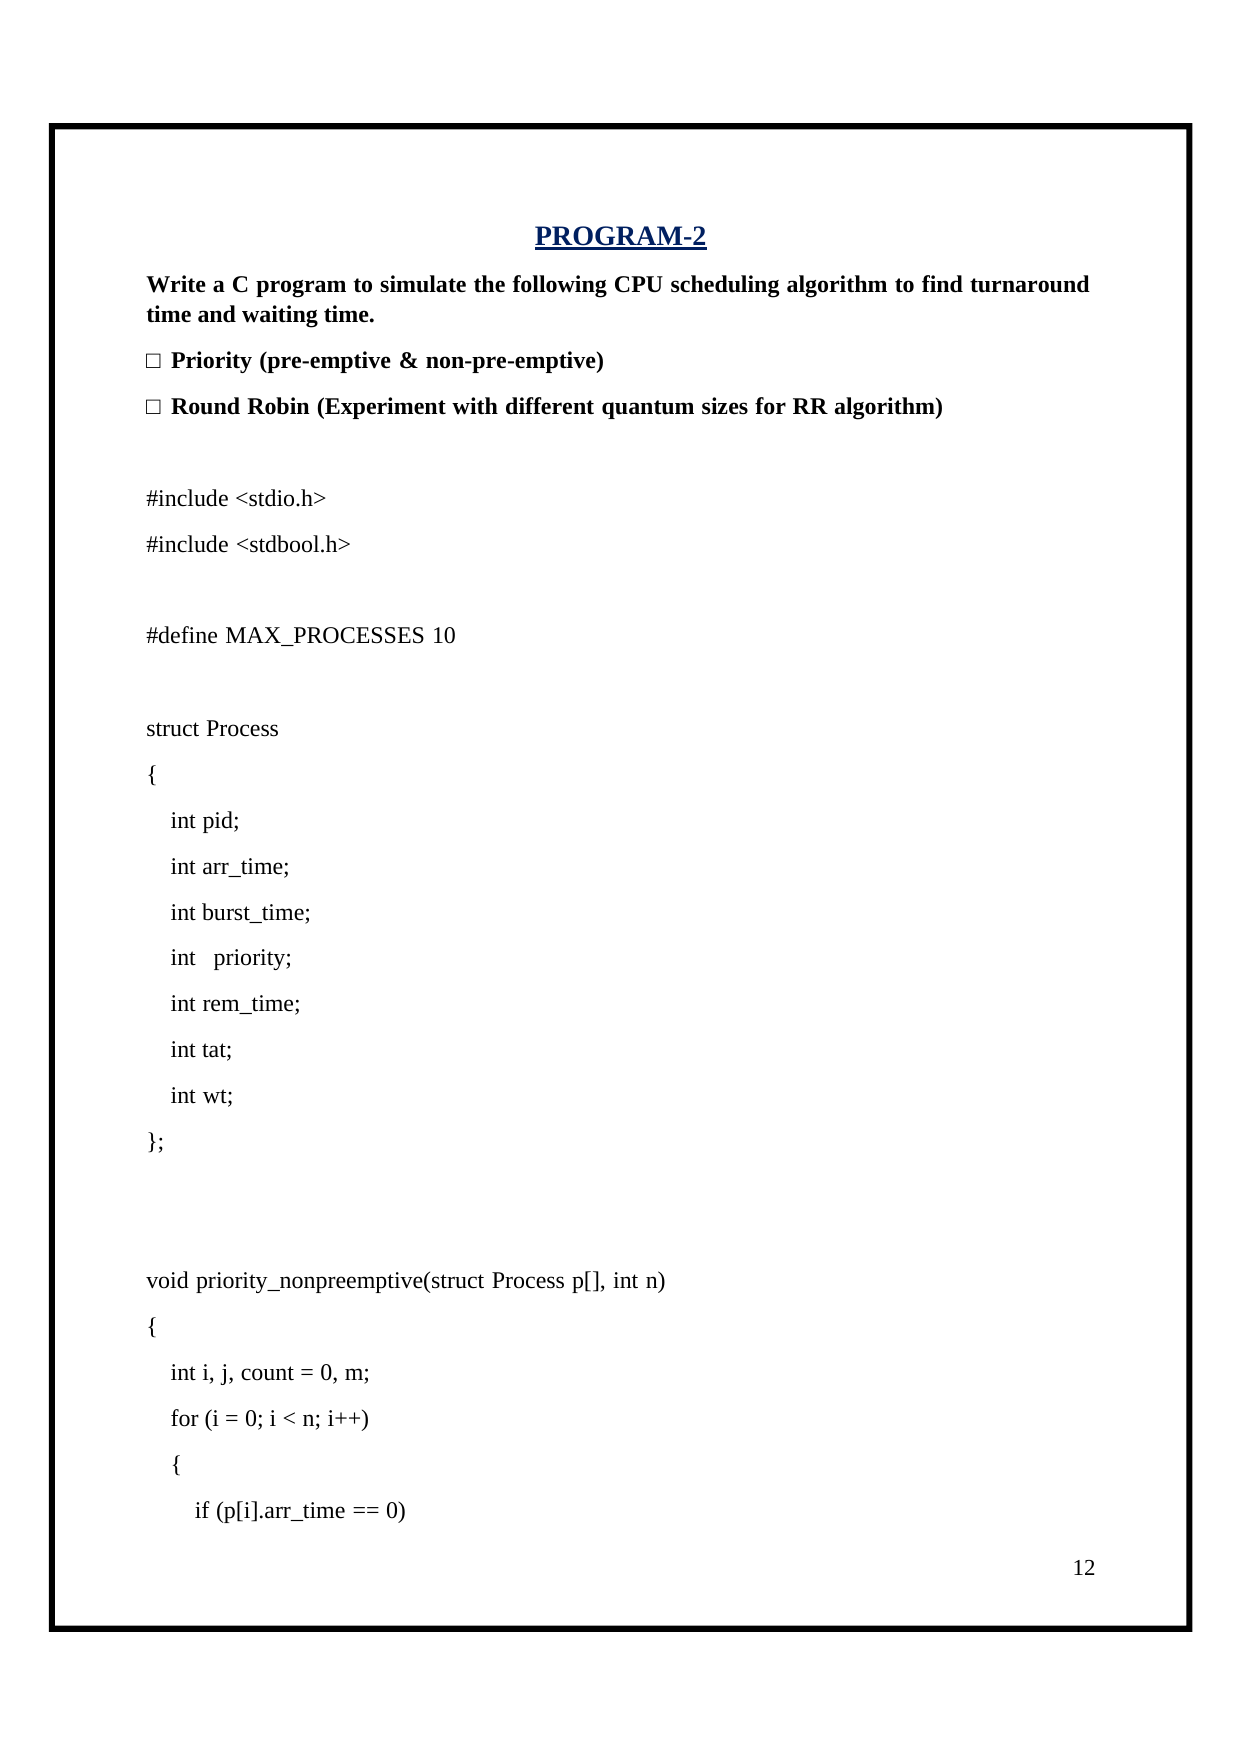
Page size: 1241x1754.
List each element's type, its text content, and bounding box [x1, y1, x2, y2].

text { [146, 760, 1144, 787]
text int wt; [170, 1081, 1144, 1109]
text { [146, 1312, 1144, 1340]
text struct Process [146, 714, 1144, 741]
text #include <stdio.h> #include <stdbool.h> [146, 484, 367, 557]
list Priority (pre-emptive & non-pre-emptive) [146, 346, 1144, 374]
text PROGRAM-2 [185, 219, 1056, 251]
text }; [146, 1127, 1144, 1155]
subtitle Write a C program to simulate the following CPU scheduling algorithm to find turnaround time and waiting time. [146, 270, 1095, 327]
subtitle Round Robin (Experiment with different quantum sizes for RR algorithm) [146, 392, 1144, 420]
text int arr_time; int burst_time; int priority; int rem_time; int tat; [170, 852, 313, 1062]
text void priority_nonpreemptive(struct Process p[], int n) [146, 1266, 1144, 1293]
text if (p[i].arr_time == 0) [194, 1496, 1144, 1523]
text int pid; [170, 806, 1144, 833]
text { [170, 1449, 1144, 1477]
text int i, j, count = 0, m; for (i = 0; i < n; i++) [170, 1358, 371, 1431]
text #define MAX_PROCESSES 10 [146, 621, 1144, 649]
